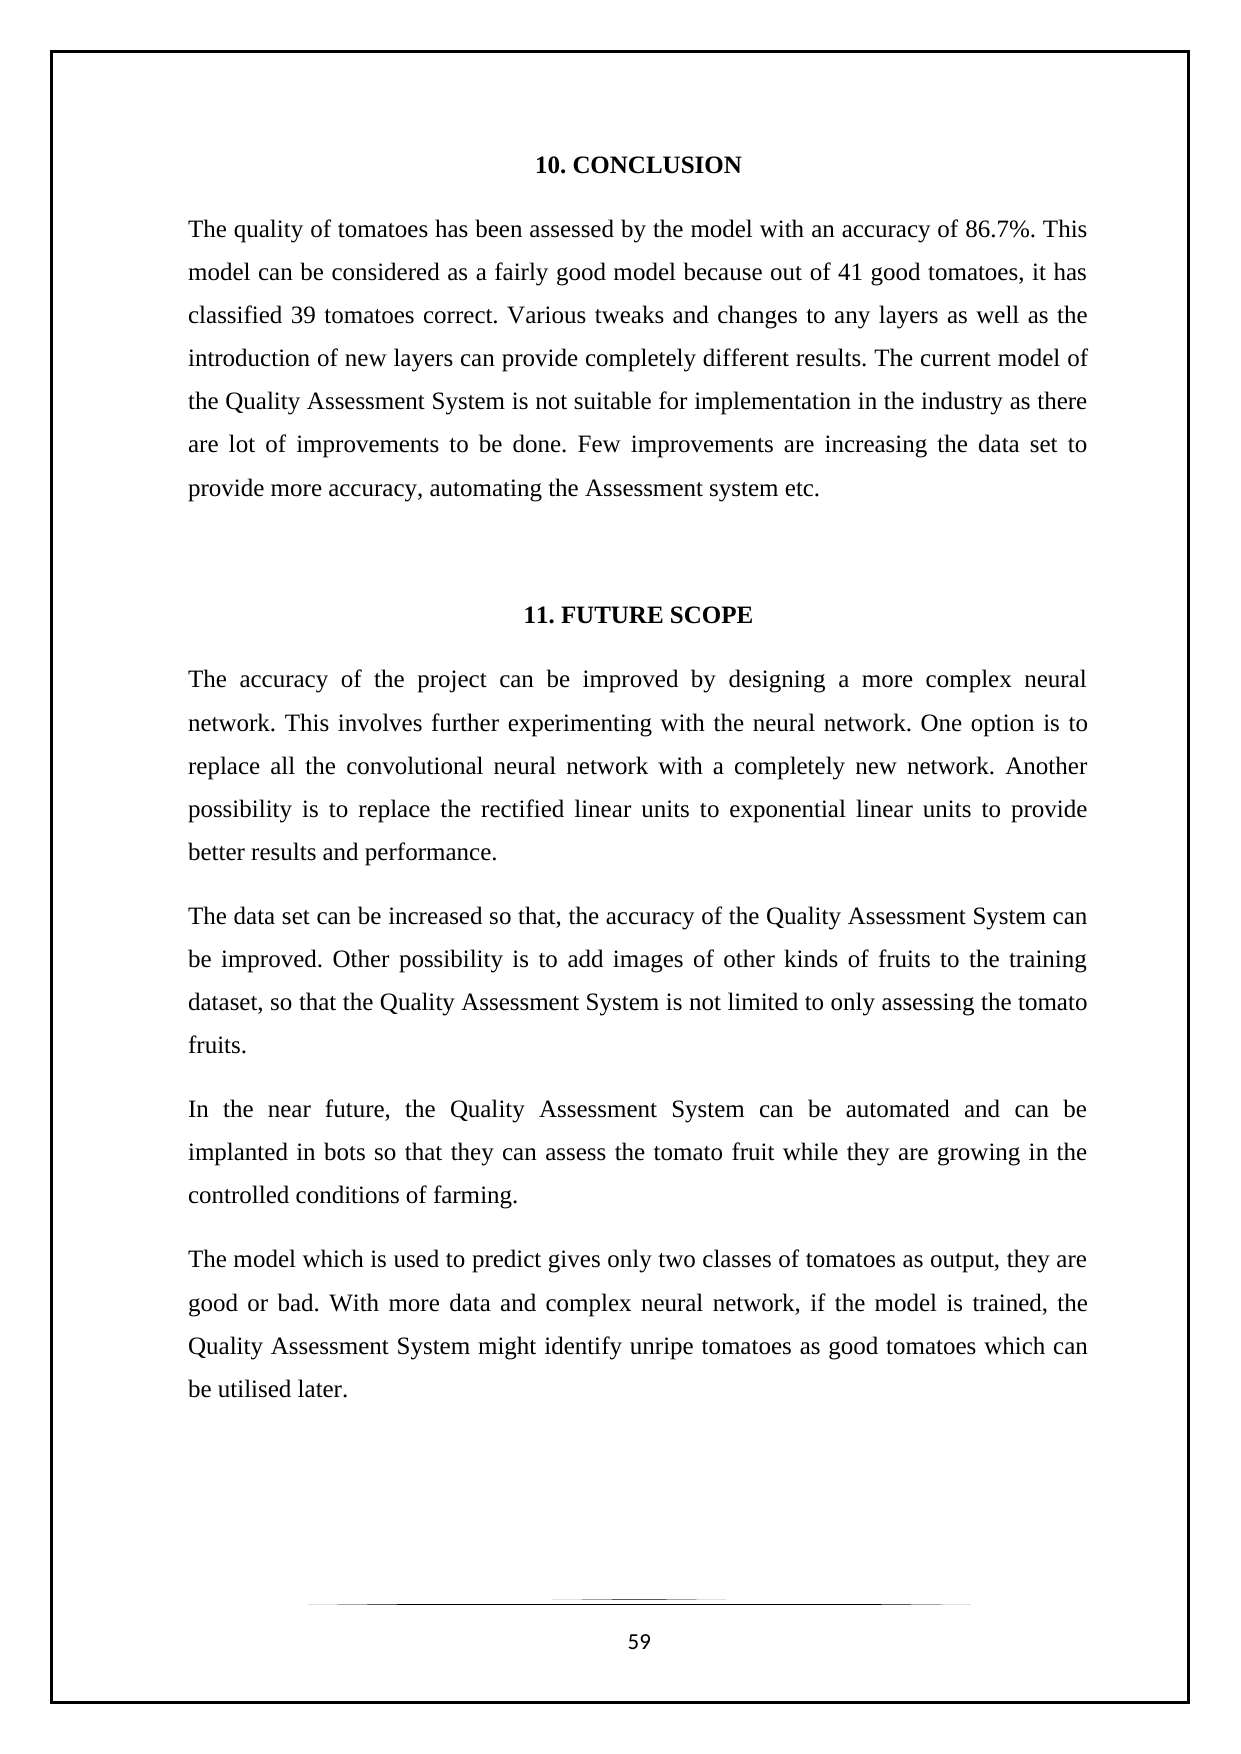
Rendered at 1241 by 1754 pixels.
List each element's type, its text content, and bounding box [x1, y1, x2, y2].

text The quality of tomatoes has been assessed by the model with an accuracy of 86.7%. This model can be considered as a fairly good model because out of 41 good tomatoes, it has classified 39 tomatoes correct. Various tweaks and changes to any layers as well as the introduction of new layers can provide completely different results. The current model of the Quality Assessment System is not suitable for implementation in the industry as there are lot of improvements to be done. Few improvements are increasing the data set to provide more accuracy, automating the Assessment system etc. [188, 214, 1088, 501]
list In the near future, the Quality Assessment System can be automated and can be implanted in bots so that they can assess the tomato fruit while they are growing in the controlled conditions of farming. [188, 1094, 1088, 1209]
list 10. CONCLUSION [188, 150, 1088, 179]
list The accuracy of the project can be improved by designing a more complex neural network. This involves further experimenting with the neural network. One option is to replace all the convolutional neural network with a completely new network. Another possibility is to replace the rectified linear units to exponential linear units to provide better results and performance. [188, 664, 1088, 866]
text 11. FUTURE SCOPE [188, 601, 1088, 629]
list The data set can be increased so that, the accuracy of the Quality Assessment System can be improved. Other possibility is to add images of other kinds of fruits to the training dataset, so that the Quality Assessment System is not limited to only assessing the tomato fruits. [188, 901, 1088, 1059]
list The model which is used to predict gives only two classes of tomatoes as output, they are good or bad. With more data and complex neural network, if the model is trained, the Quality Assessment System might identify unripe tomatoes as good tomatoes which can be utilised later. [188, 1244, 1088, 1403]
